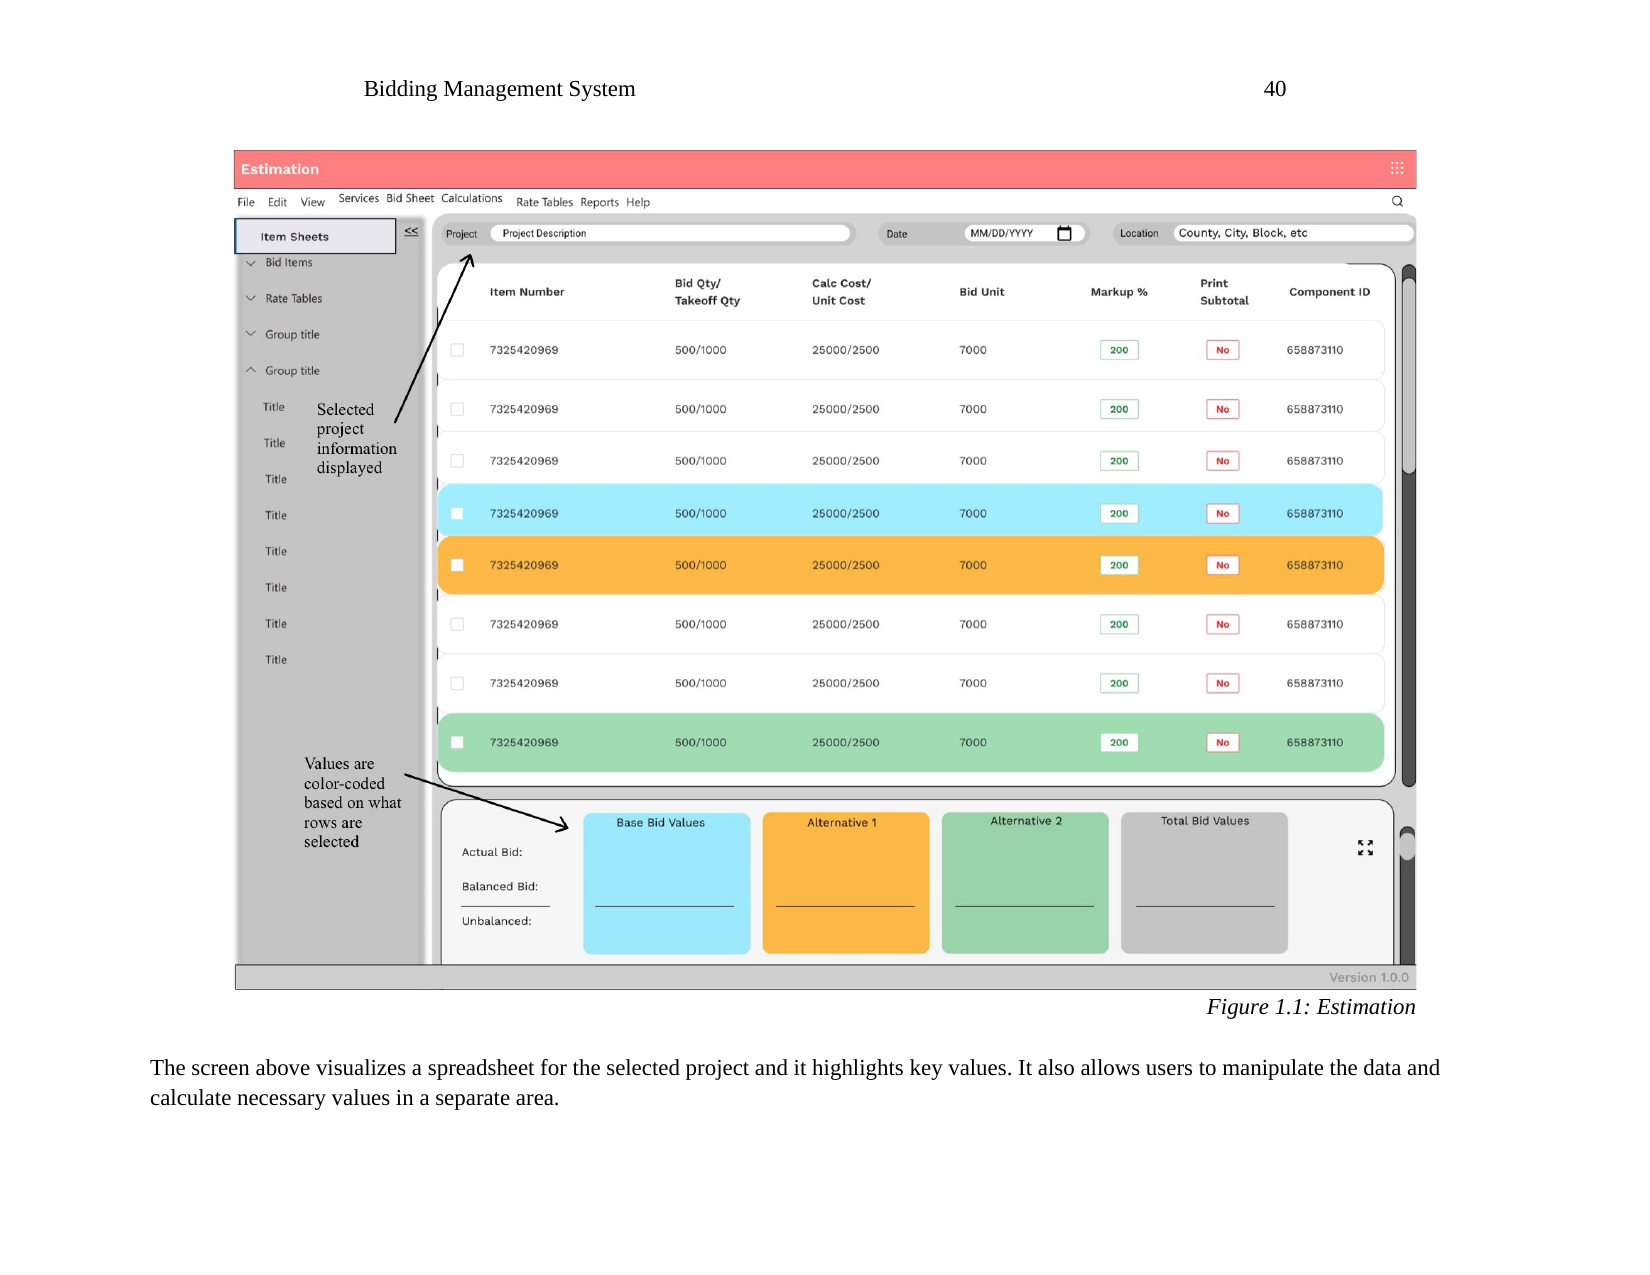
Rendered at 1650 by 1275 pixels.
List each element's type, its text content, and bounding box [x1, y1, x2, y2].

picture [233, 150, 1417, 990]
text Figure 1.1: Estimation [1050, 993, 1500, 1020]
text The screen above visualizes a spreadsheet for the selected project and it highlights key values. It also allows users to manipulate the data and calculate necessary values in a separate area. [150, 1054, 1500, 1110]
